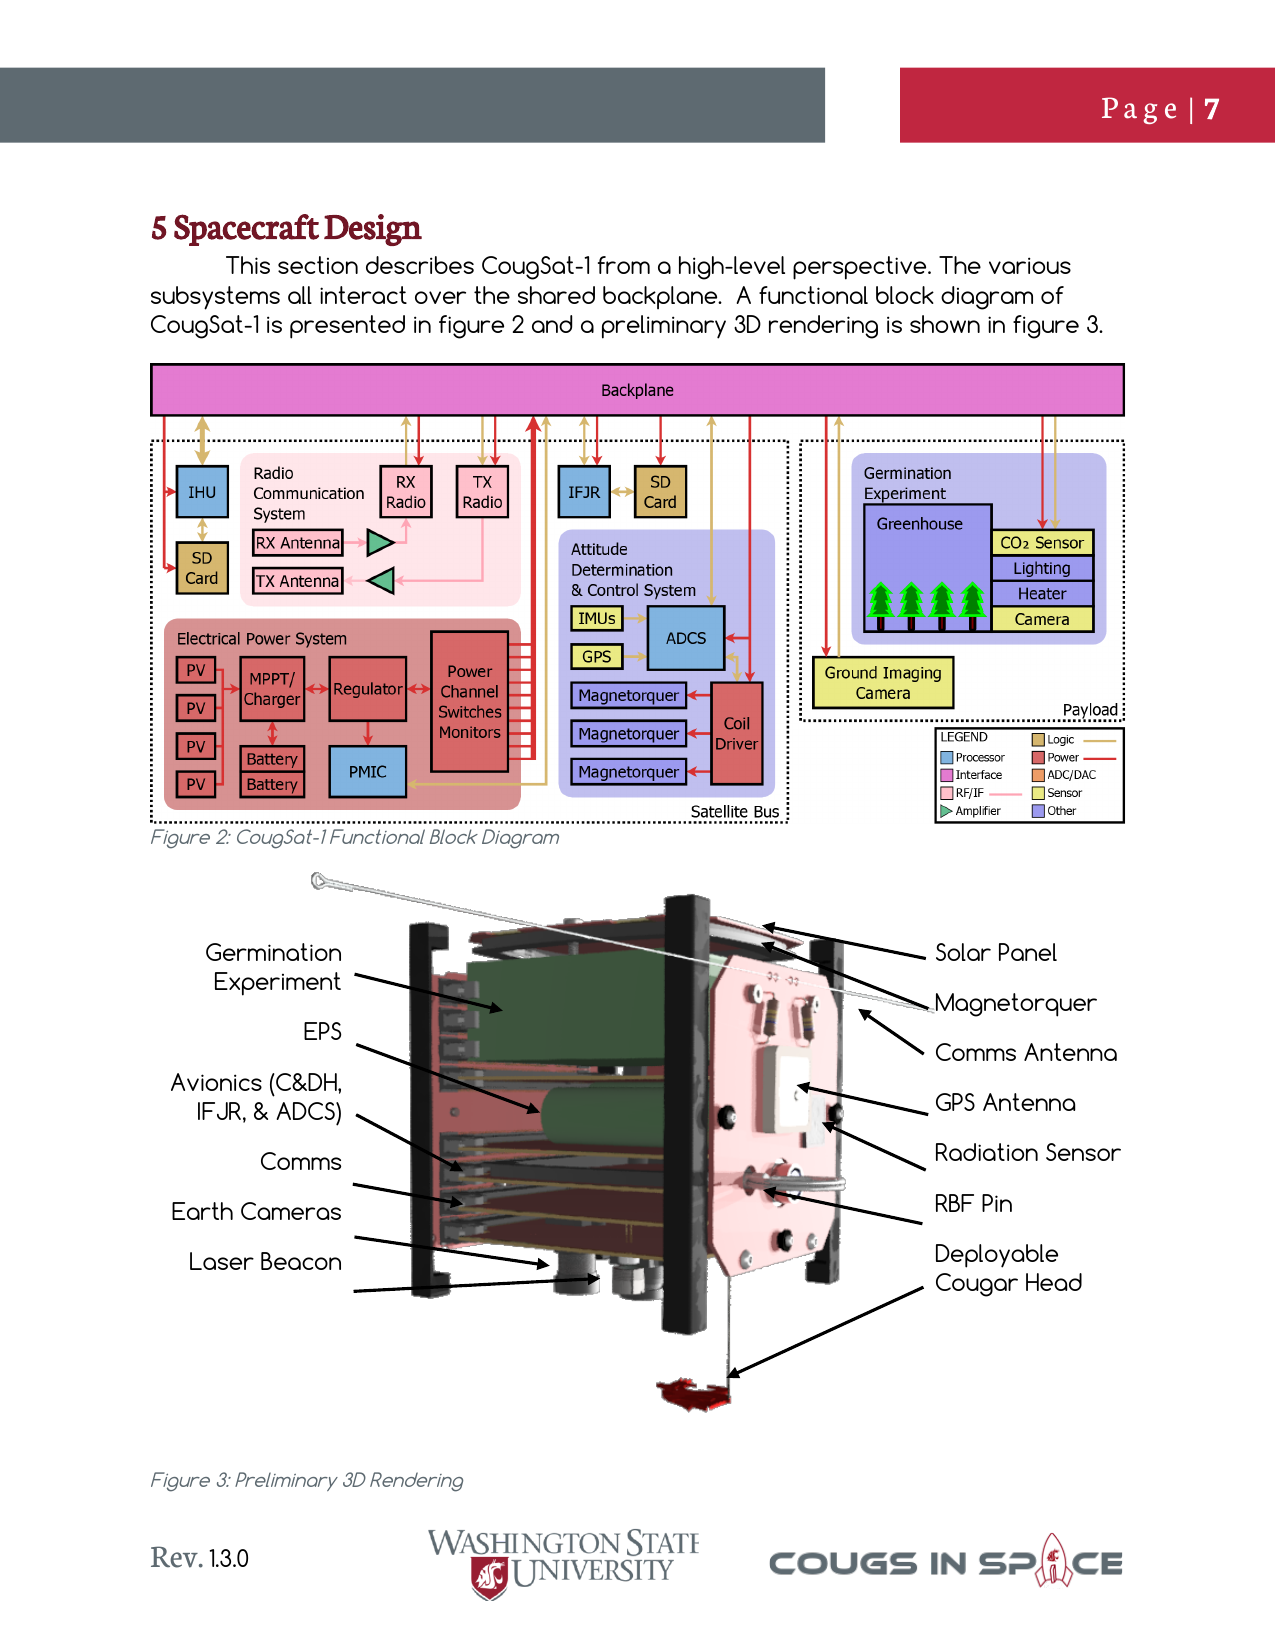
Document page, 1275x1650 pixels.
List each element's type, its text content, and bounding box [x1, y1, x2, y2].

subtitle 5 Spacecraft Design [150, 200, 1125, 247]
picture [426, 1528, 699, 1601]
picture [769, 1532, 1123, 1589]
text Figure 2: CougSat-1 Functional Block Diagram [150, 828, 1125, 849]
picture [311, 1075, 320, 1089]
picture [150, 363, 1125, 824]
text Figure 3: Preliminary 3D Rendering [150, 1470, 1125, 1491]
picture [311, 872, 964, 1416]
text This section describes CougSat-1 from a high-level perspective. The various subsystems all interact over the shared backplane. A functional block diagram of CougSat-1 is presented in figure 2 and a preliminary 3D rendering is shown in figure 3. [150, 254, 1125, 339]
